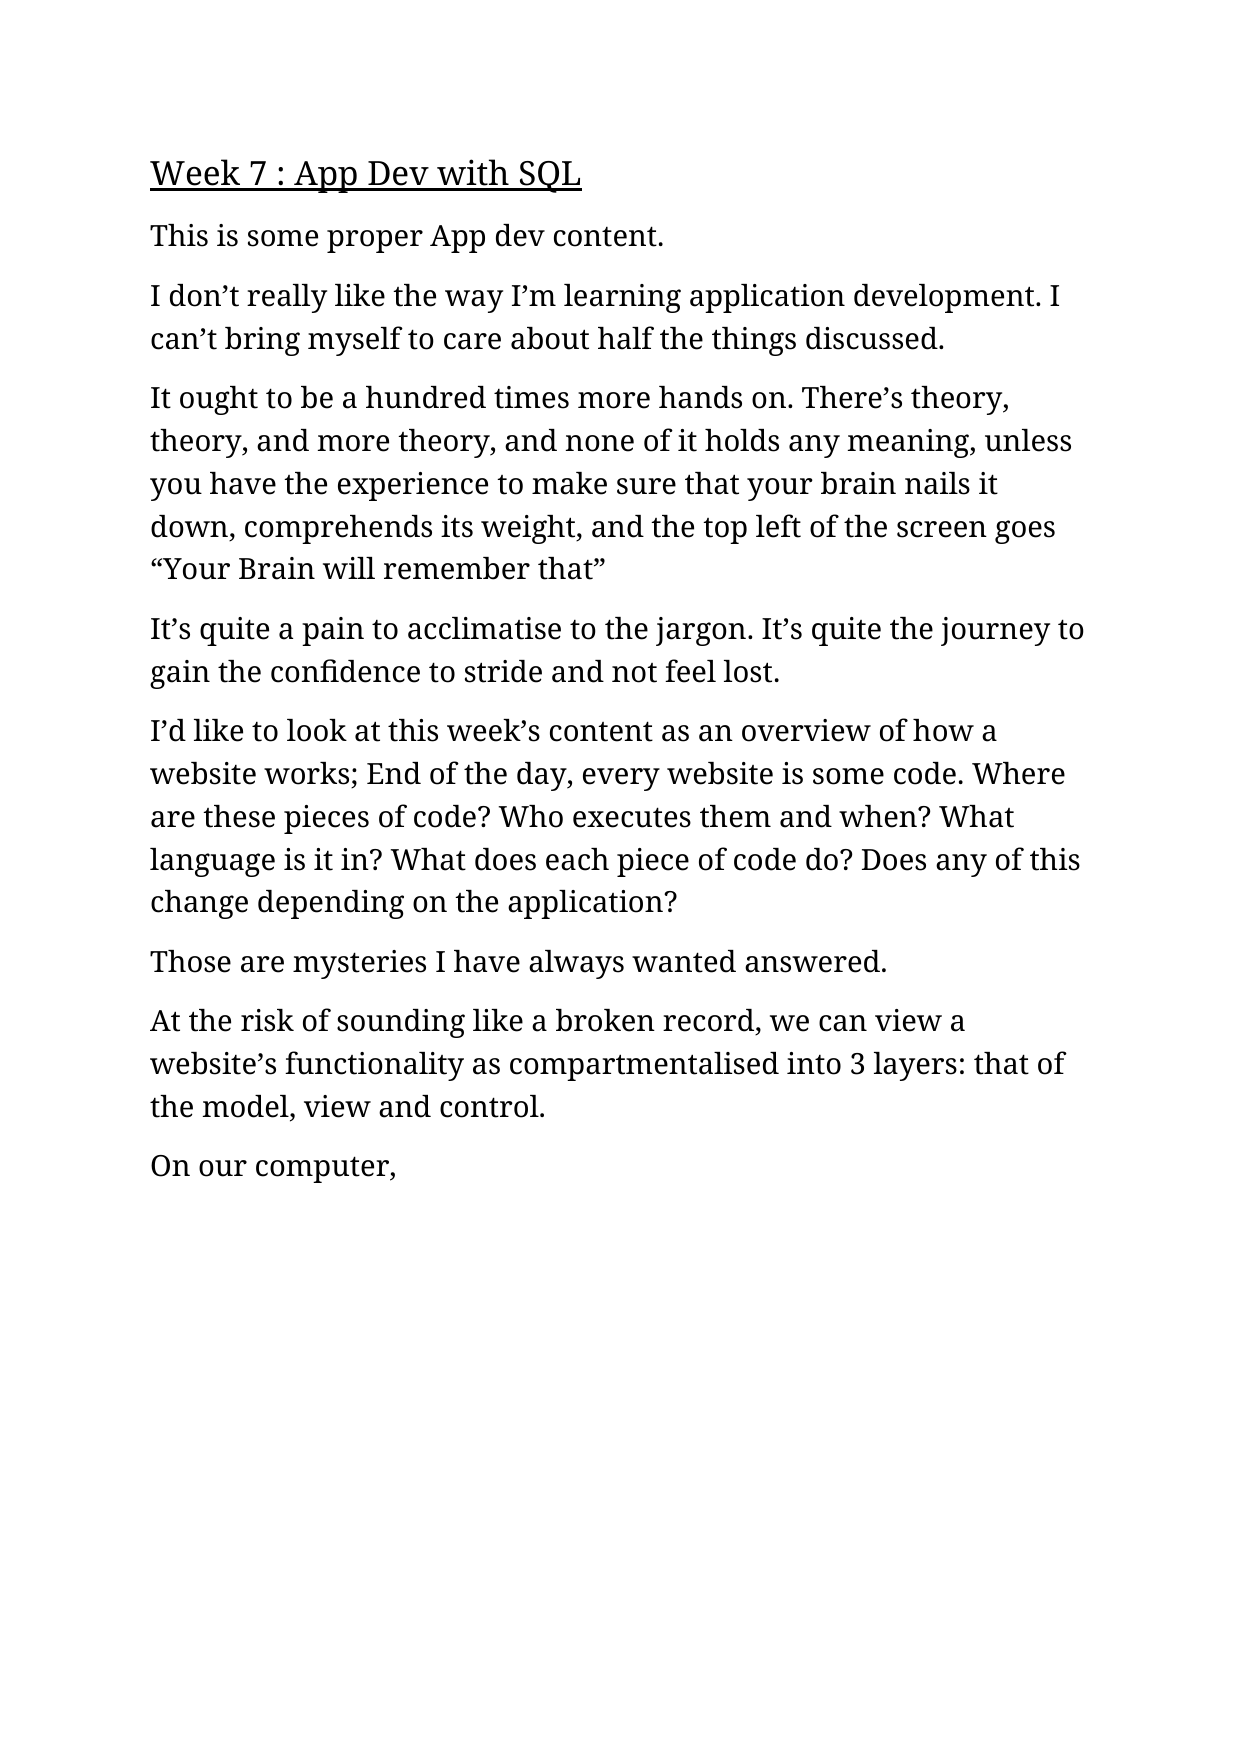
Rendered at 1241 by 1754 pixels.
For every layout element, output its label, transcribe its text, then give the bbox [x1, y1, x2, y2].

text This is some proper App dev content. [150, 216, 1090, 255]
text I’d like to look at this week’s content as an overview of how a website works; End of the day, every website is some code. Where are these pieces of code? Who executes them and when? What language is it in? What does each piece of code do? Does any of this change depending on the application? [150, 710, 1090, 921]
text Those are mysteries I have always wanted answered. [150, 941, 1090, 981]
text On our computer, [150, 1146, 1090, 1185]
subtitle Week 7 : App Dev with SQL [150, 150, 1090, 195]
text It ought to be a hundred times more hands on. There’s theory, theory, and more theory, and none of it holds any meaning, unless you have the experience to make sure that your brain nails it down, comprehends its weight, and the top left of the screen goes “Your Brain will remember that” [150, 377, 1090, 588]
text It’s quite a pain to acclimatise to the jargon. It’s quite the journey to gain the confidence to stride and not feel lost. [150, 608, 1090, 691]
text At the risk of sounding like a broken record, we can view a website’s functionality as compartmentalised into 3 layers: that of the model, view and control. [150, 1001, 1090, 1126]
text I don’t really like the way I’m learning application development. I can’t bring myself to care about half the things discussed. [150, 275, 1090, 358]
